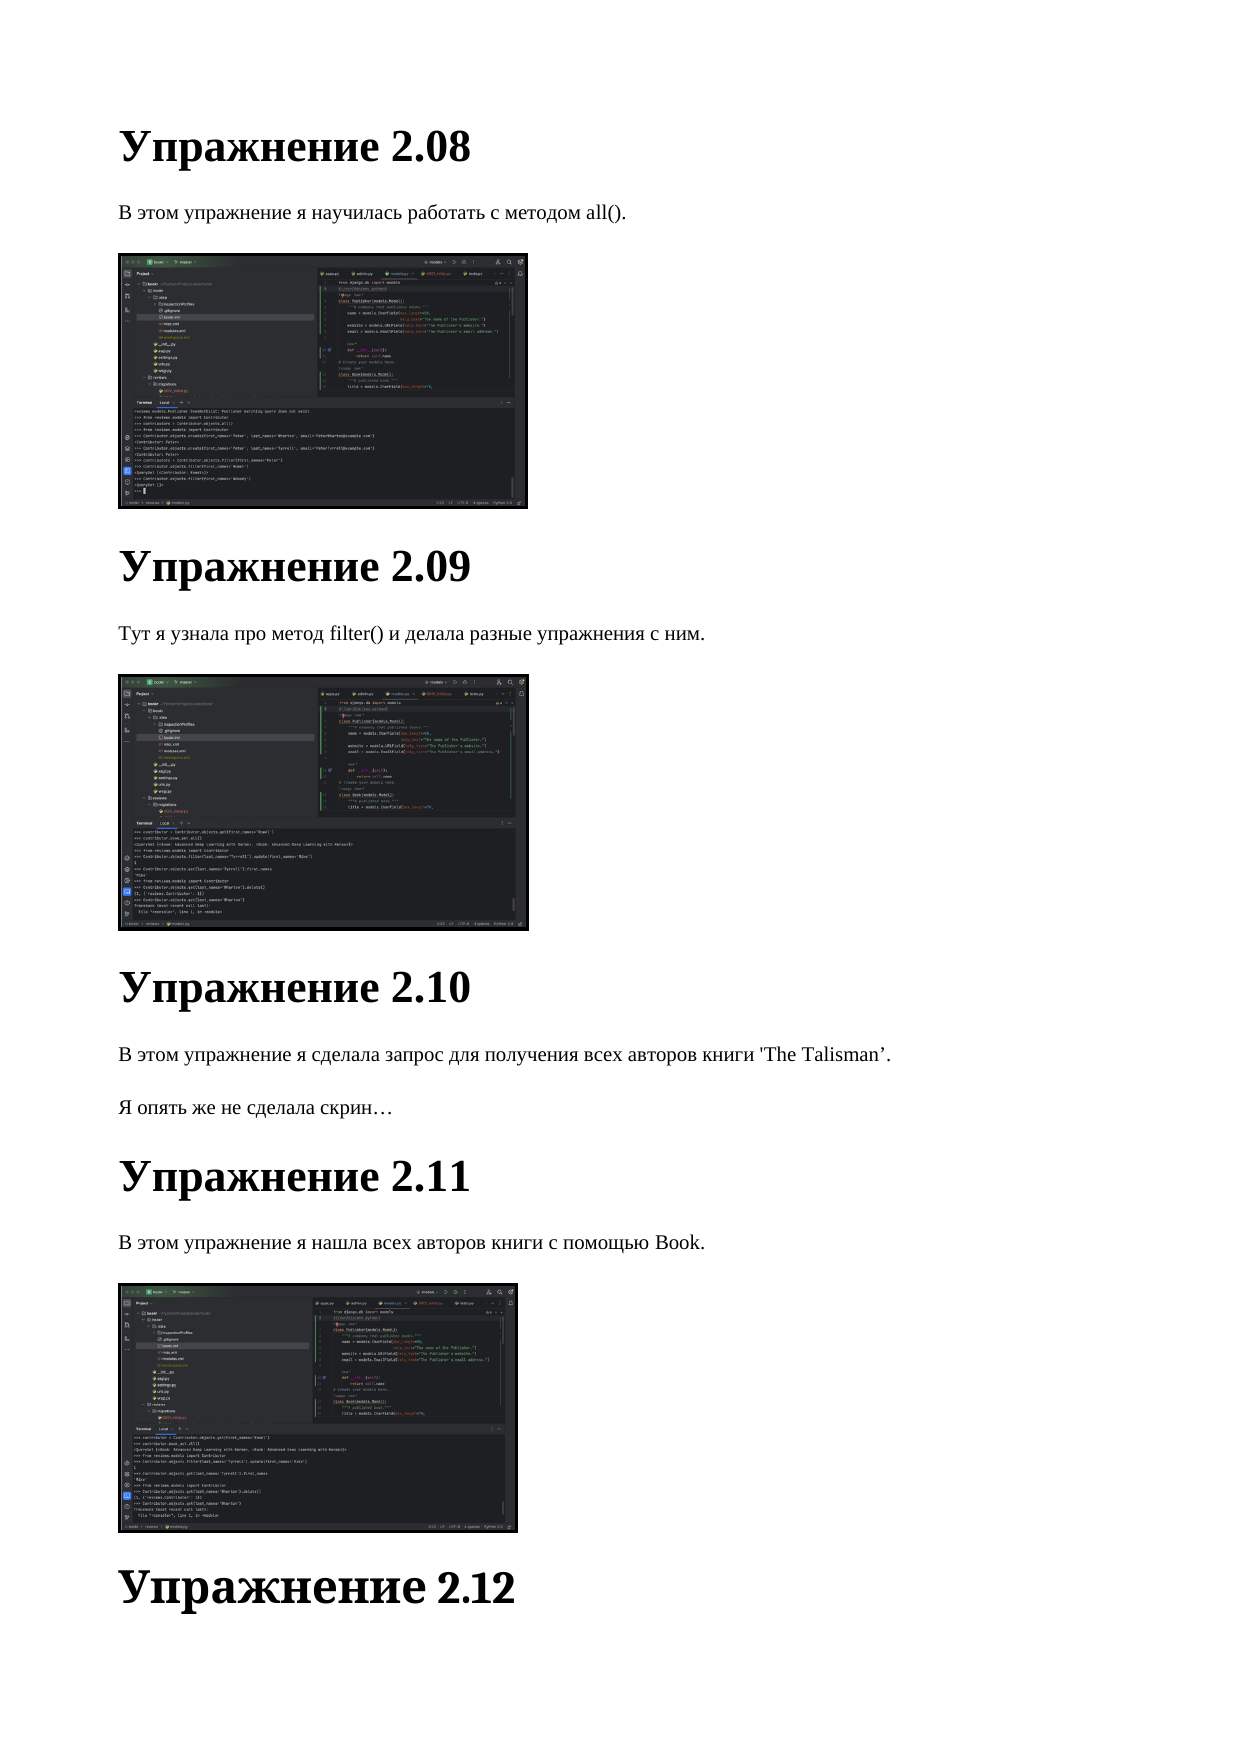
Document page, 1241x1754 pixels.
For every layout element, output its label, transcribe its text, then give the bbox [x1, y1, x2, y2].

text Упражнение 2.08 [118, 118, 1152, 171]
text Упражнение 2.12 [118, 1562, 1152, 1615]
picture [121, 677, 526, 927]
text Упражнение 2.10 [118, 960, 1152, 1012]
text В этом упражнение я сделала запрос для получения всех авторов книги 'The Talisman’. [118, 1042, 1152, 1066]
text Упражнение 2.11 [118, 1148, 1152, 1201]
text Тут я узнала про метод filter() и делала разные упражнения с ним. [118, 621, 1152, 644]
text В этом упражнение я нашла всех авторов книги с помощью Book. [118, 1230, 1152, 1254]
picture [121, 256, 525, 506]
text В этом упражнение я научилась работать с методом all(). [118, 200, 1152, 224]
picture [121, 1286, 515, 1530]
text Я опять же не сделала скрин… [118, 1095, 1152, 1119]
text Упражнение 2.09 [118, 539, 1152, 591]
